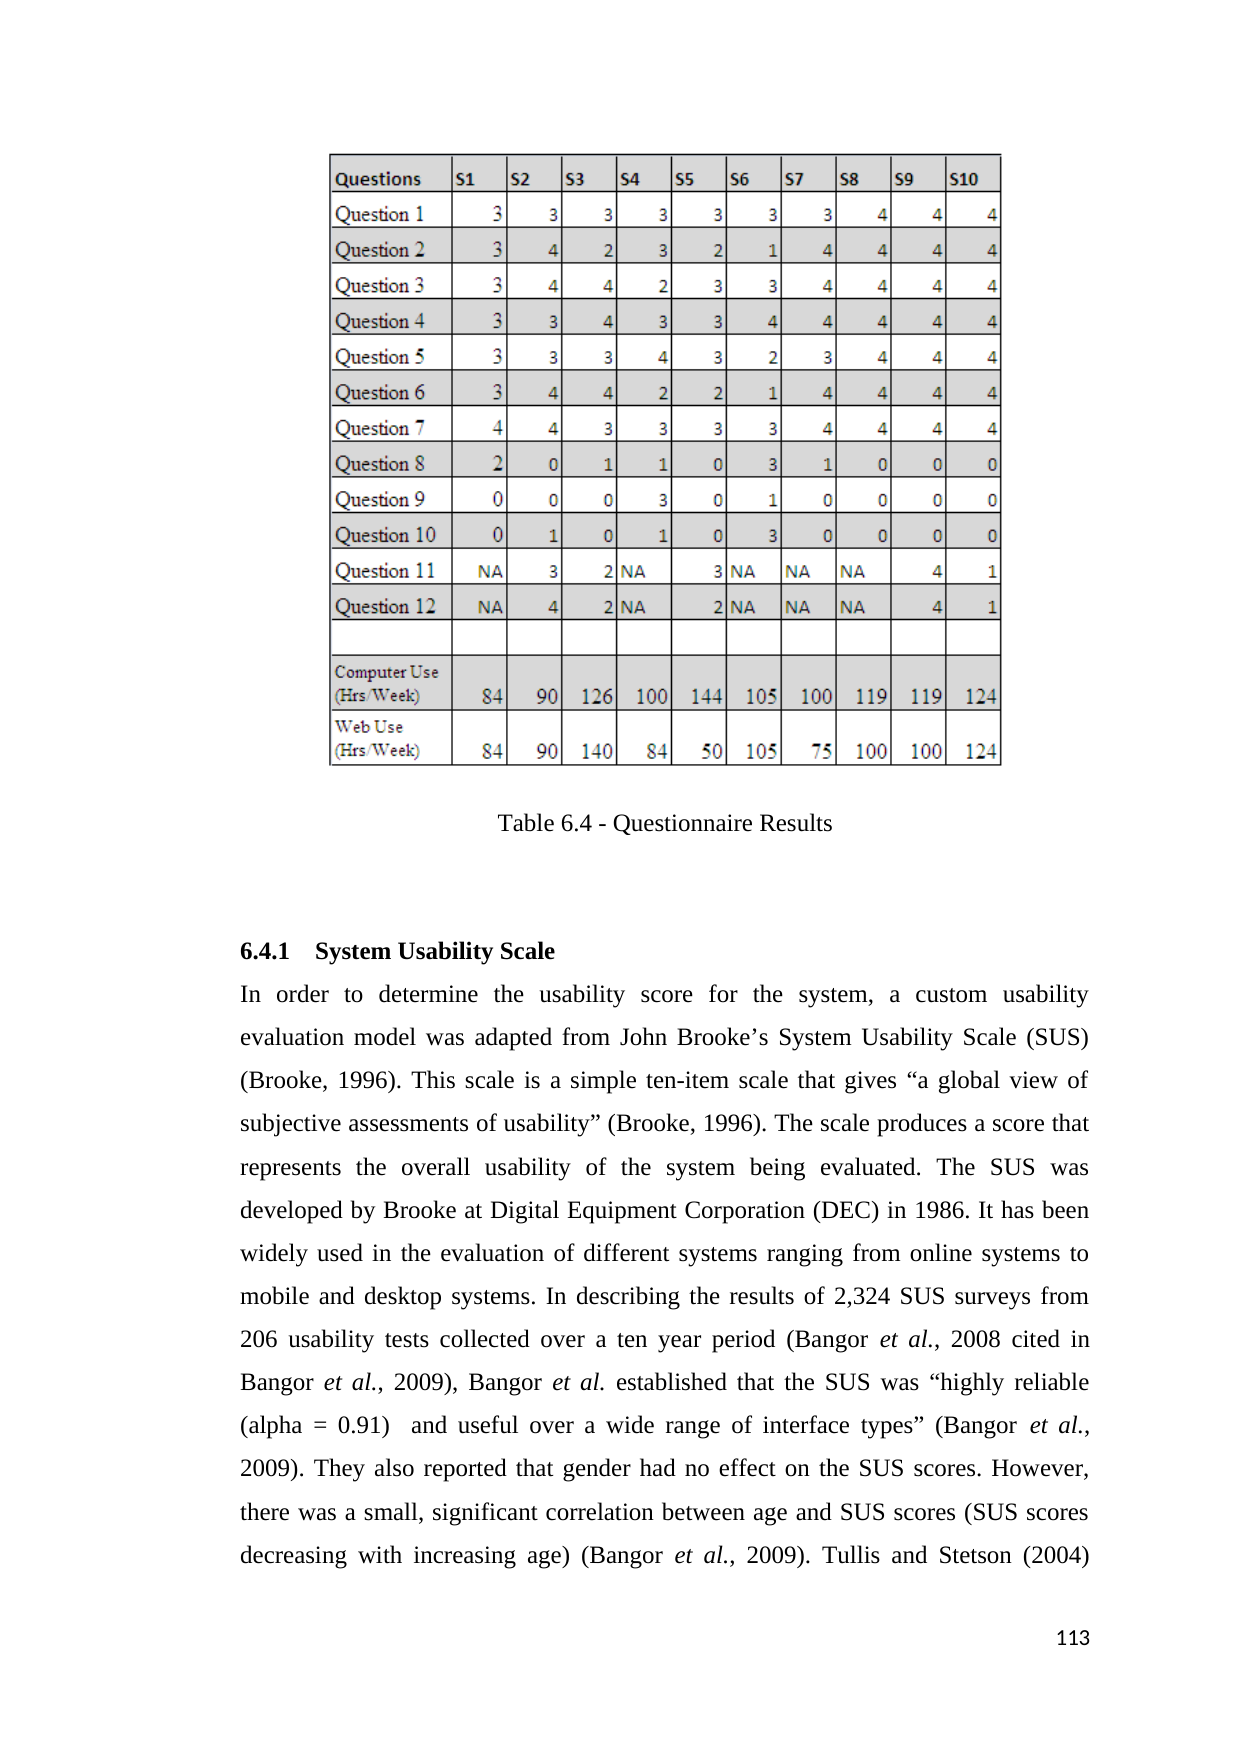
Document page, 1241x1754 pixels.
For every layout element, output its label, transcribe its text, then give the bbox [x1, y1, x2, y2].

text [240, 979, 1090, 1568]
subtitle 6.4.1 System Usability Scale [240, 936, 1090, 965]
picture [326, 150, 1004, 774]
